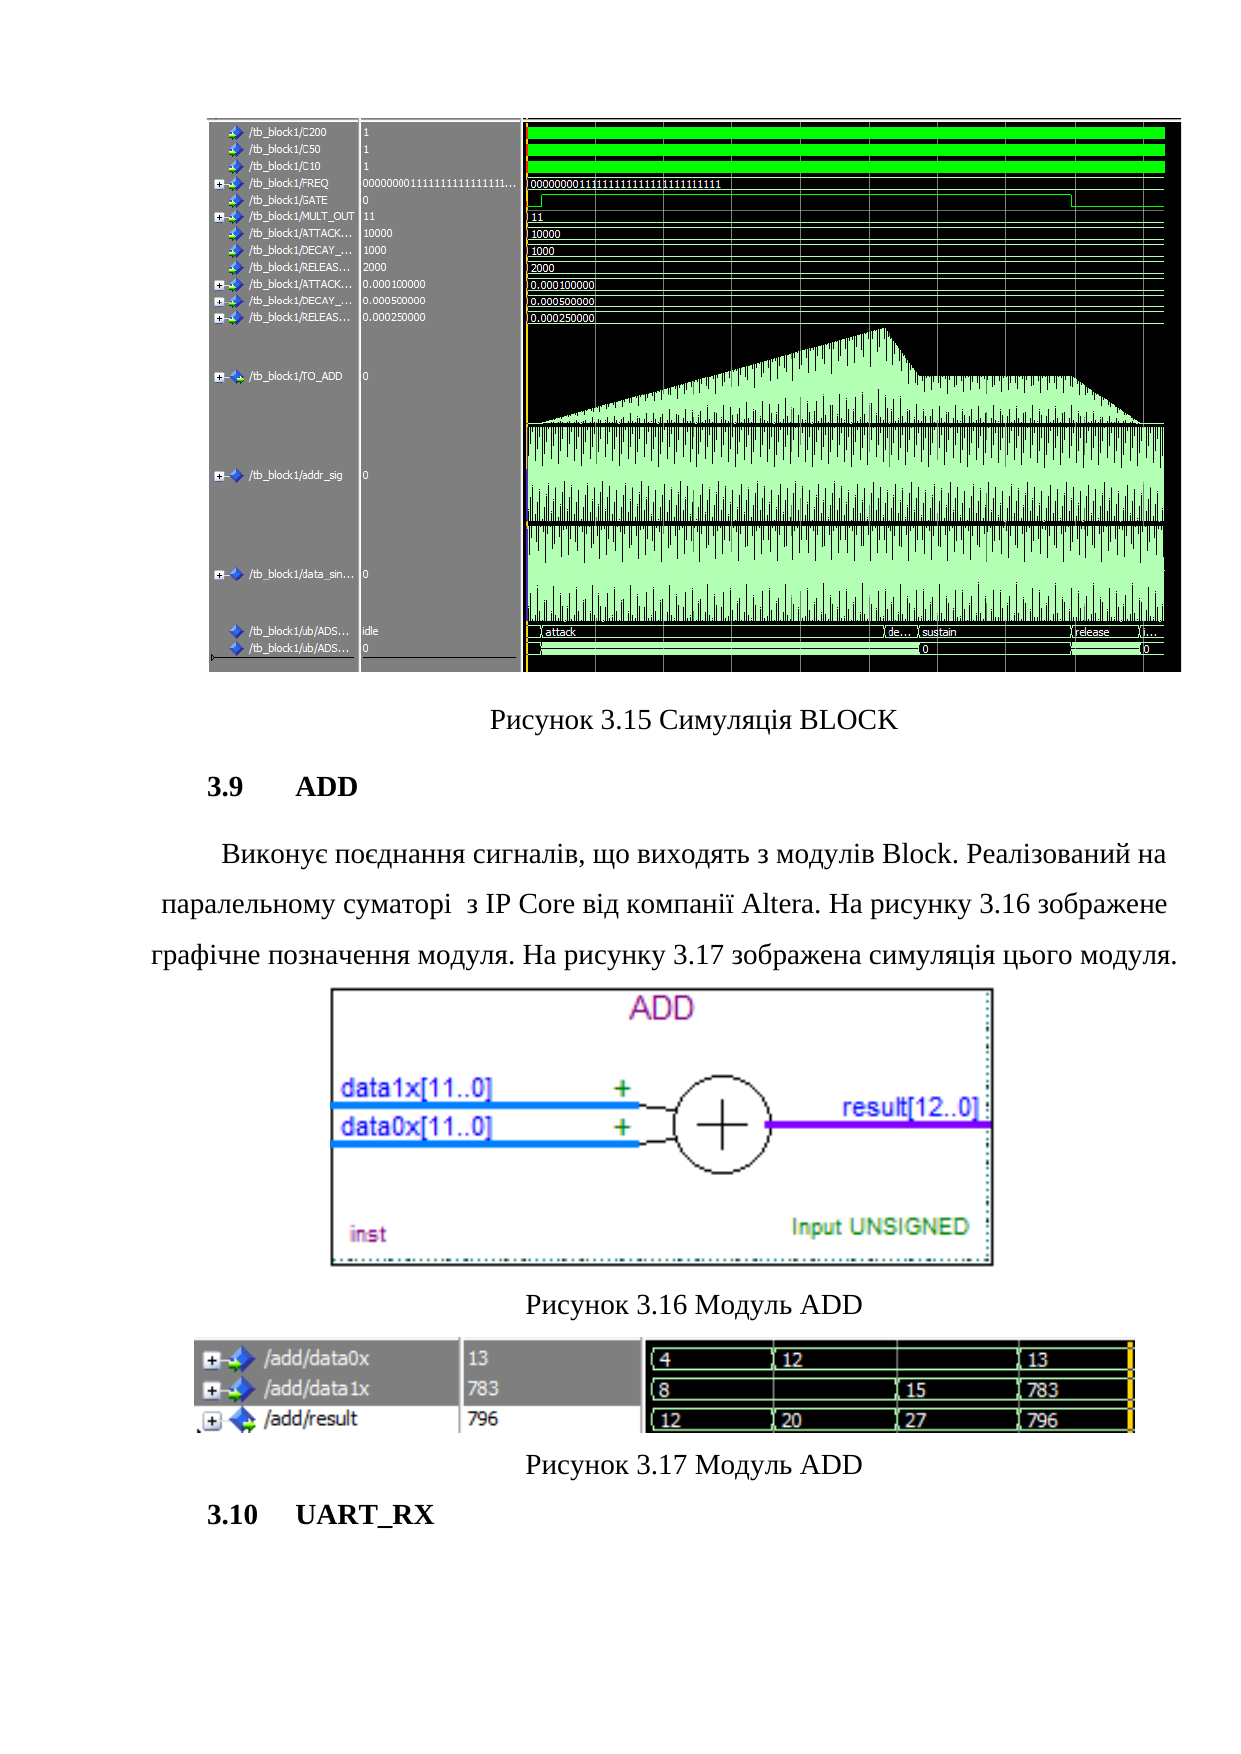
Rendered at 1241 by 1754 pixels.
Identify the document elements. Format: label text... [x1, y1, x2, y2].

list UART_RX [148, 1497, 1181, 1531]
list ADD [148, 769, 1181, 803]
picture [194, 1337, 1135, 1433]
list Рисунок 3.17 Модуль ADD [148, 1447, 1181, 1480]
picture [206, 118, 1182, 672]
list Рисунок 3.16 Модуль ADD [148, 1287, 1181, 1321]
picture [330, 984, 999, 1274]
list Рисунок 3.15 Симуляція BLOCK [148, 702, 1181, 736]
